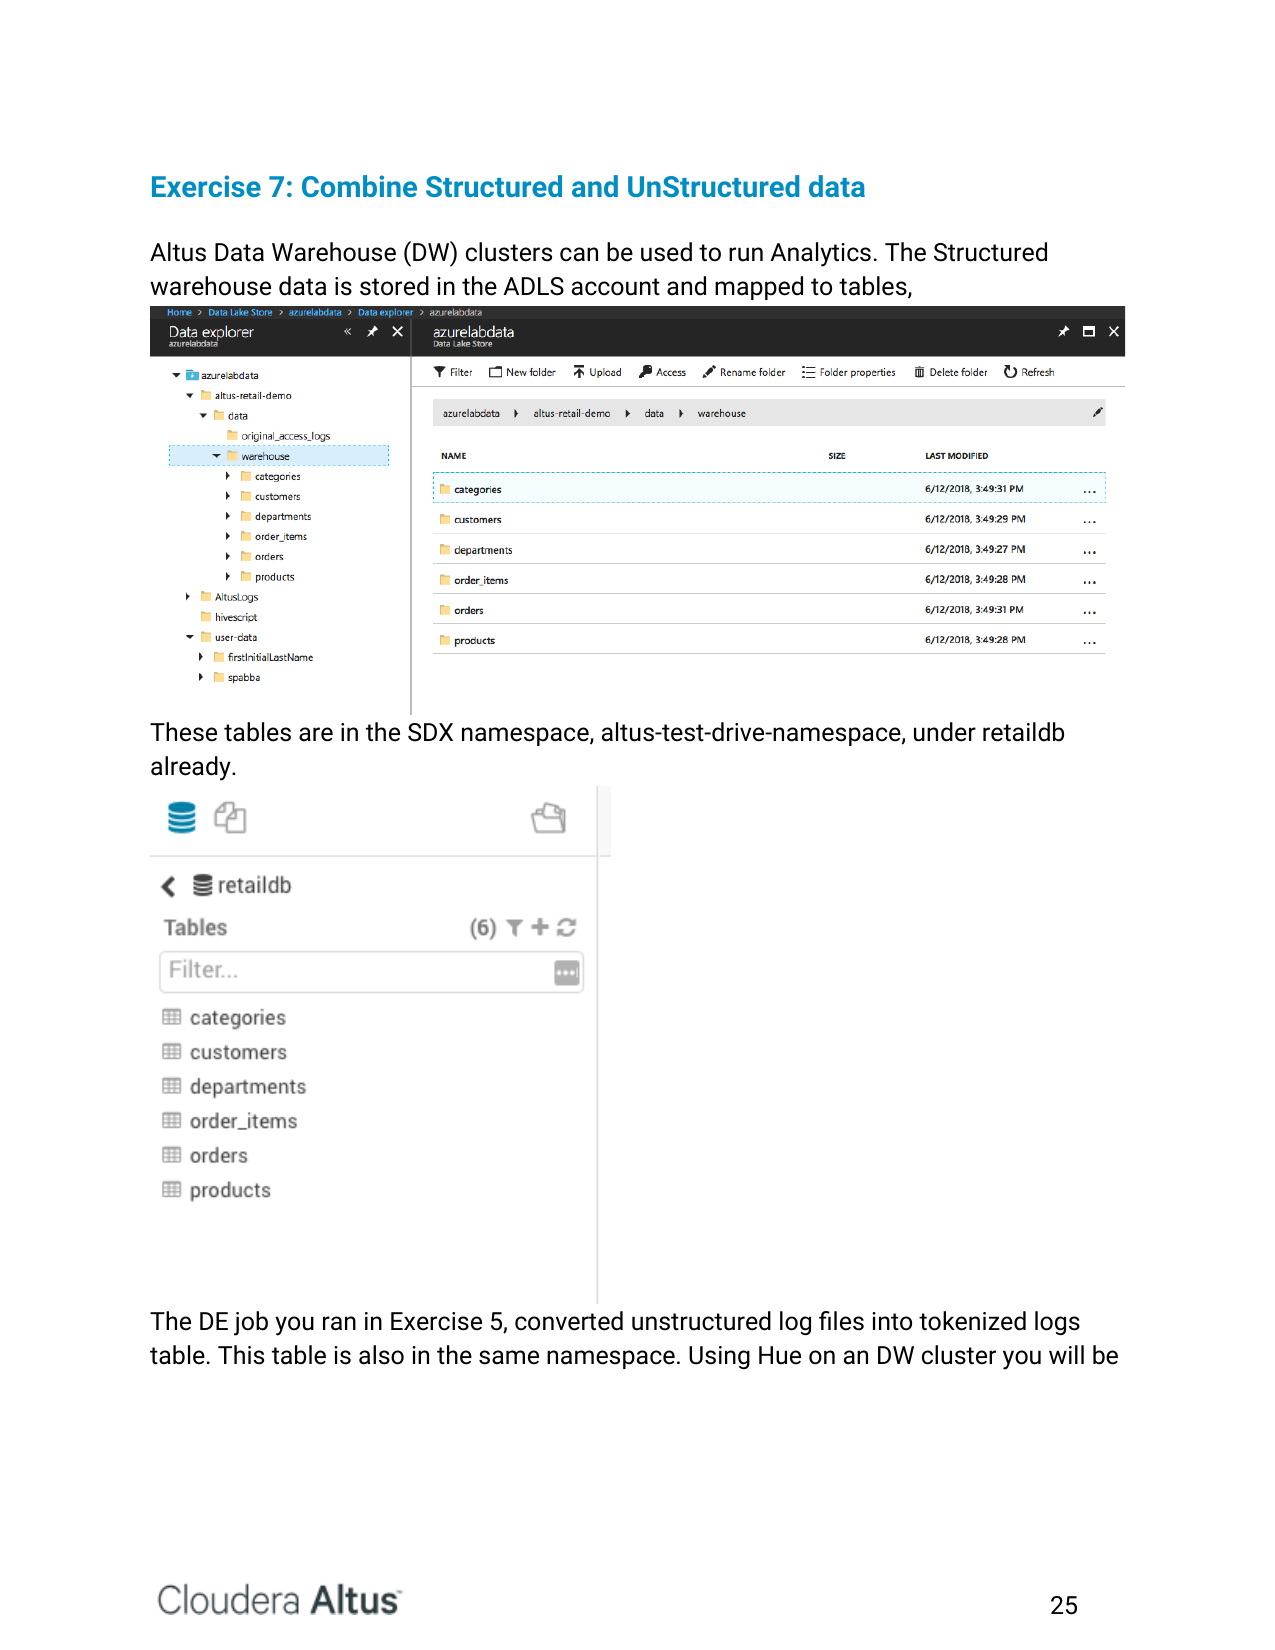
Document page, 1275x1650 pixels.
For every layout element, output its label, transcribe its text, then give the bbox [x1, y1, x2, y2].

text Altus Data Warehouse (DW) clusters can be used to run Analytics. The Structured warehouse data is stored in the ADLS account and mapped to tables, [150, 239, 1125, 302]
picture [150, 306, 1125, 715]
text These tables are in the SDX namespace, altus-test-drive-namespace, under retaildb already. [150, 719, 1125, 782]
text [150, 1307, 1125, 1370]
picture [150, 786, 611, 1304]
picture [150, 1578, 413, 1615]
subtitle Exercise 7: Combine Structured and UnStructured data [150, 171, 1125, 205]
